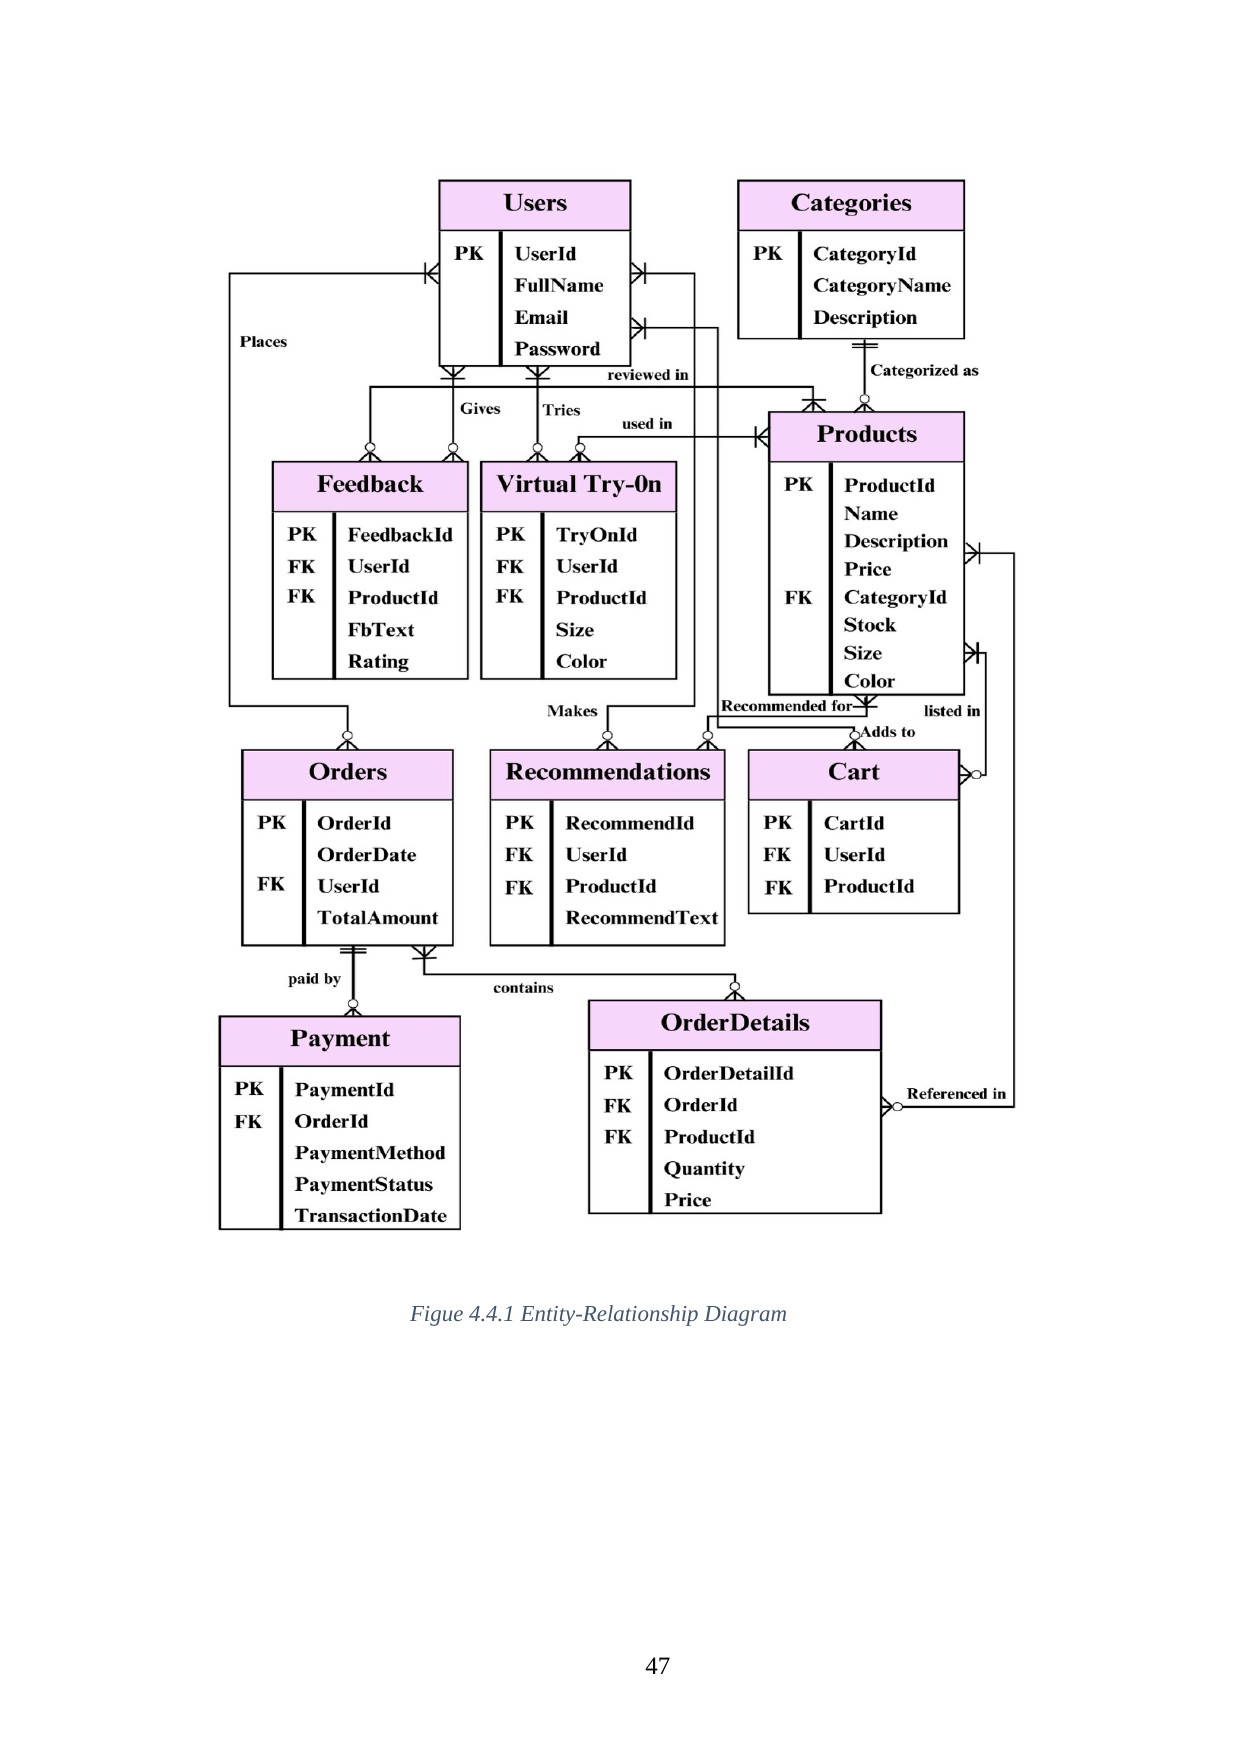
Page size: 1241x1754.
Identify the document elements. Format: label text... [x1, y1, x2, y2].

picture [137, 150, 1060, 1274]
text Figue 4.4.1 Entity-Relationship Diagram [107, 1300, 1090, 1326]
